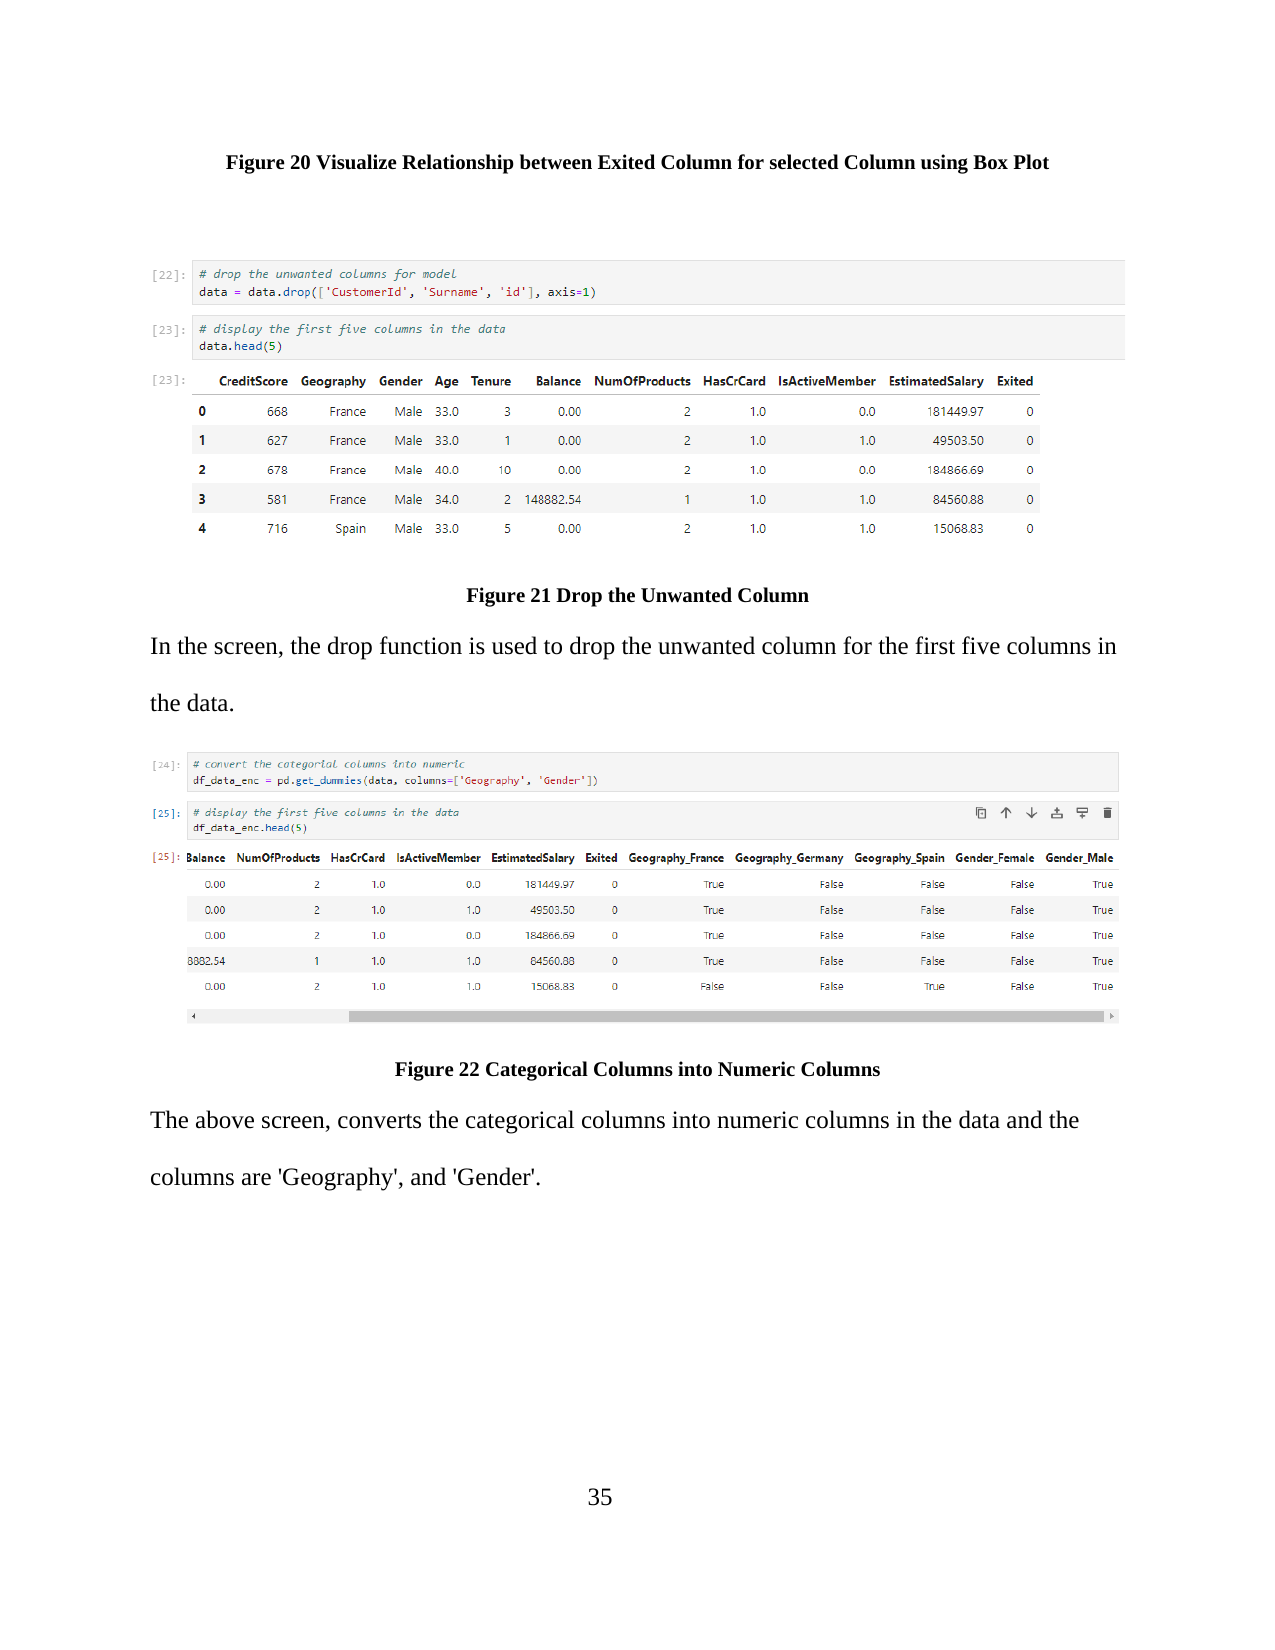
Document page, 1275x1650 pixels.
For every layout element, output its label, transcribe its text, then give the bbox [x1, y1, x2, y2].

picture [150, 745, 1125, 1029]
text In the screen, the drop function is used to drop the unwanted column for the first five columns in the data. [150, 631, 1125, 717]
text The above screen, converts the categorical columns into numeric columns in the data and the columns are 'Geography', and 'Gender'. [150, 1105, 1125, 1191]
picture [150, 255, 1125, 559]
